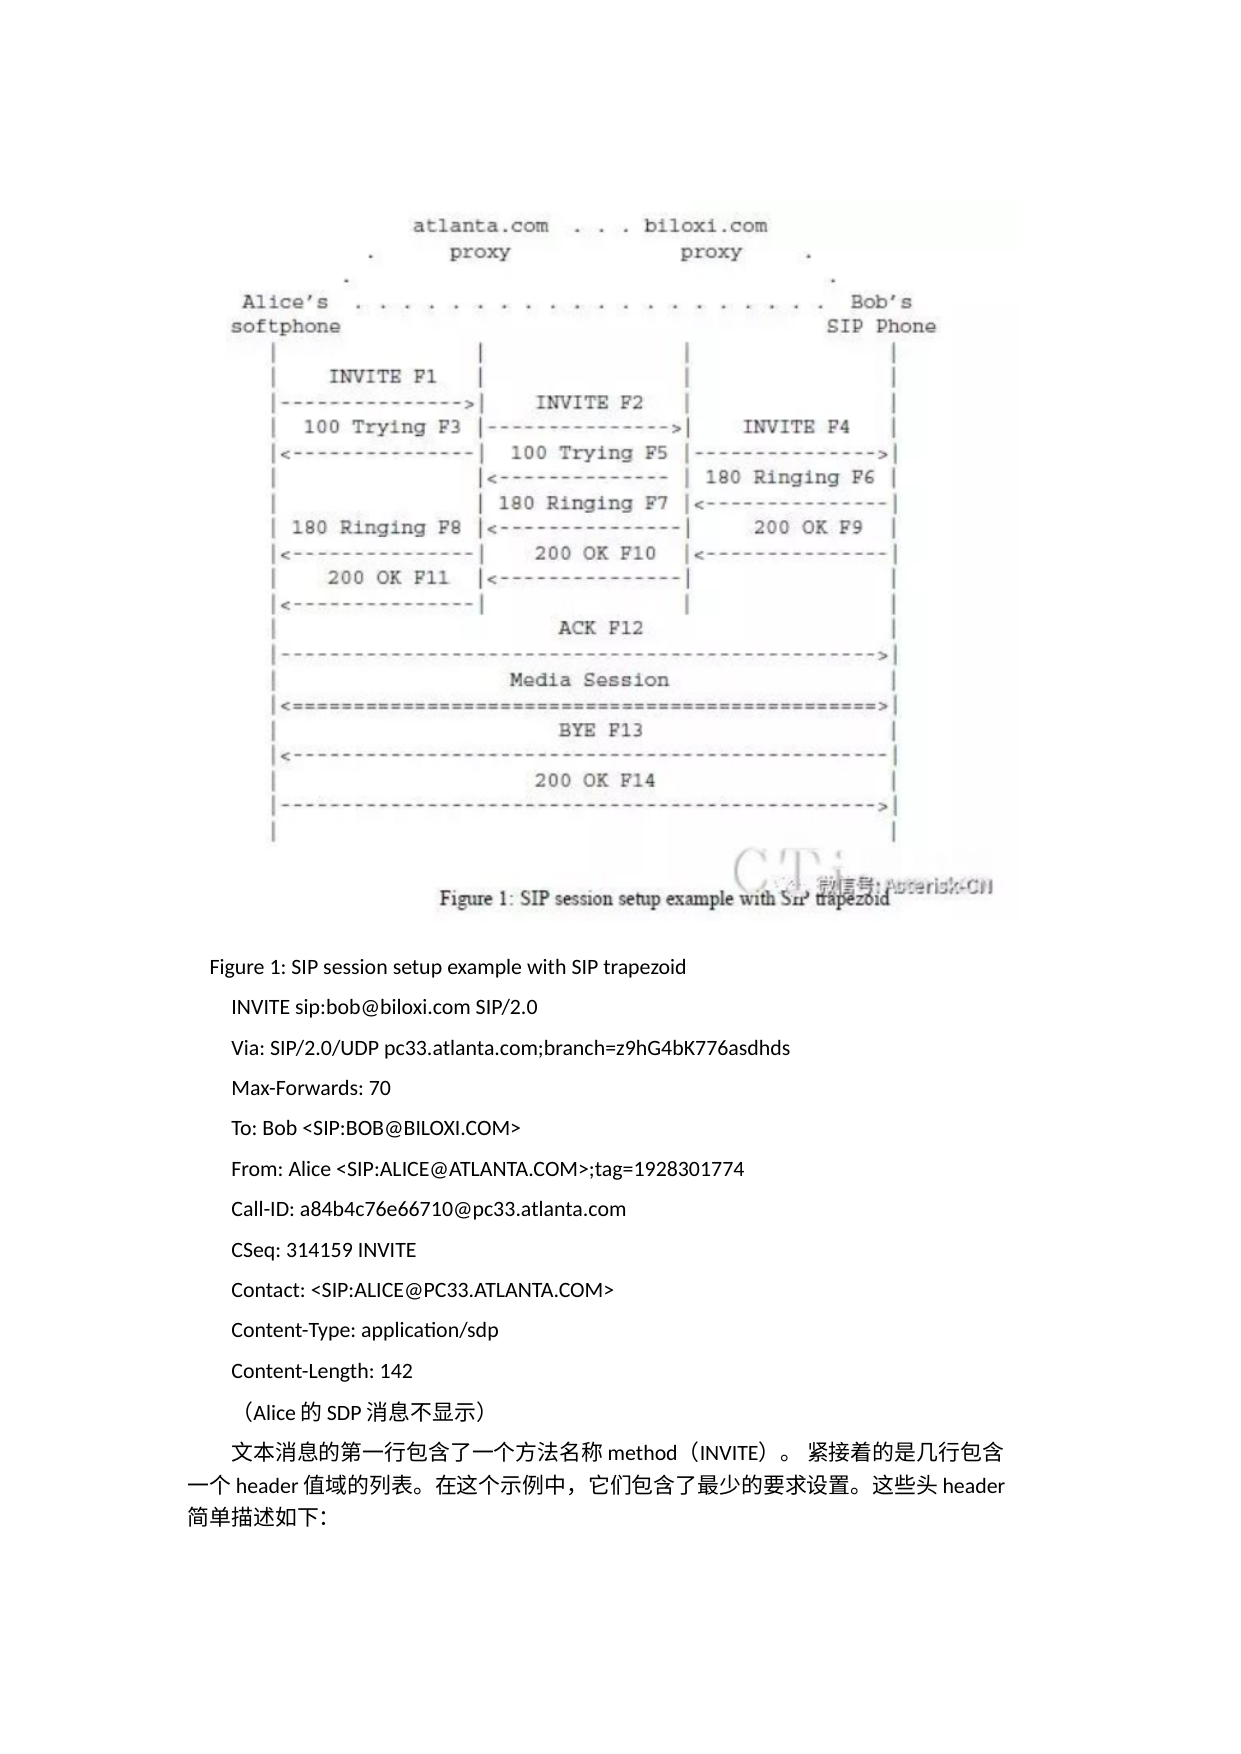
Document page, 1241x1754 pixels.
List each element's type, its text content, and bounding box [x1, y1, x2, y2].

text （Alice的SDP 消息不显示） [187, 1394, 1021, 1427]
text Content-Length: 142 [187, 1354, 1021, 1387]
text Content-Type: application/sdp [187, 1314, 1021, 1346]
text From: Alice <SIP:ALICE@ATLANTA.COM>;tag=1928301774 [187, 1152, 1021, 1184]
text Via: SIP/2.0/UDP pc33.atlanta.com;branch=z9hG4bK776asdhds [187, 1031, 1021, 1063]
picture [187, 167, 1053, 937]
text CSeq: 314159 INVITE [187, 1233, 1021, 1265]
text Contact: <SIP:ALICE@PC33.ATLANTA.COM> [187, 1273, 1021, 1306]
text Figure 1: SIP session setup example with SIP trapezoid [187, 950, 1021, 982]
text INVITE sip:bob@biloxi.com SIP/2.0 [187, 990, 1021, 1023]
text Max-Forwards: 70 [187, 1071, 1021, 1104]
text Call-ID: a84b4c76e66710@pc33.atlanta.com [187, 1192, 1021, 1225]
text To: Bob <SIP:BOB@BILOXI.COM> [187, 1112, 1021, 1144]
text 文本消息的第一行包含了一个方法名称method（INVITE）。 紧接着的是几行包含一个header 值域的列表。在这个示例中，它们包含了最少的要求设置。这些头header简单描述如下： [187, 1435, 1021, 1532]
